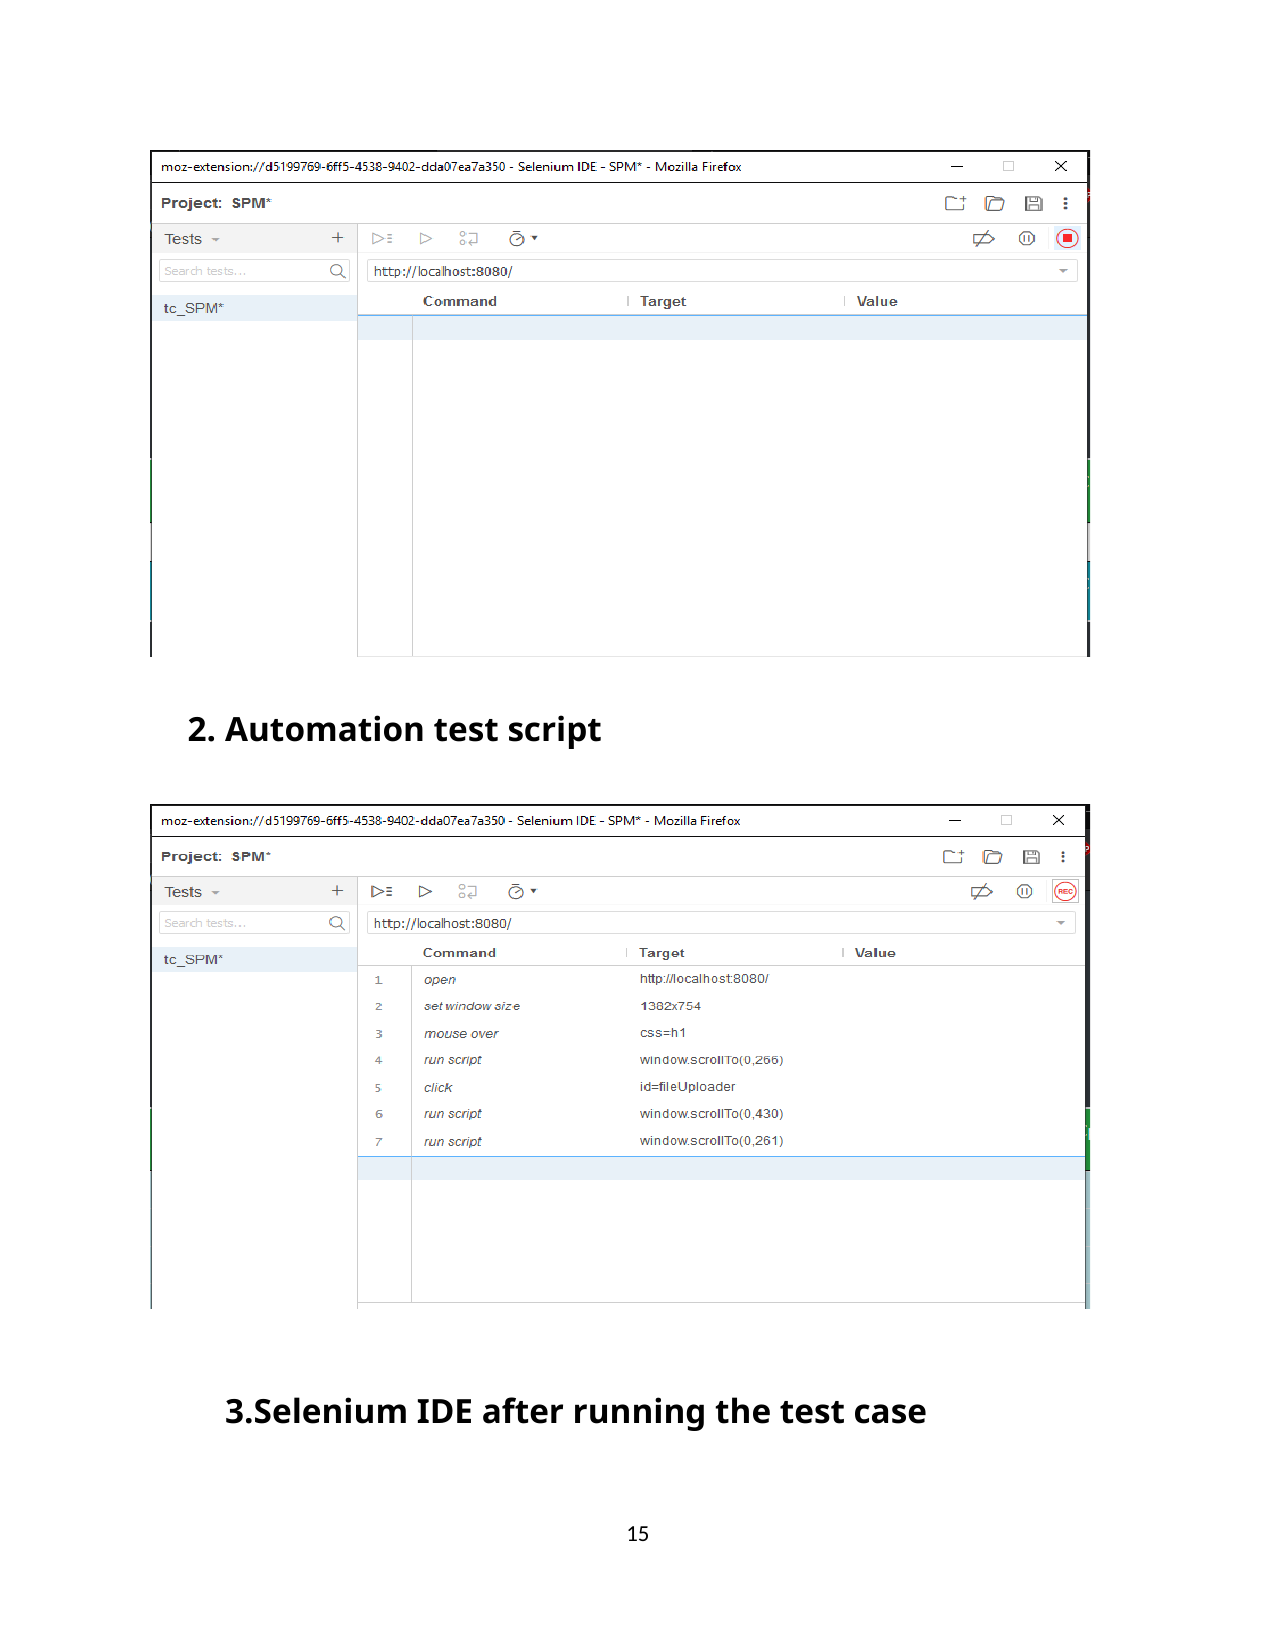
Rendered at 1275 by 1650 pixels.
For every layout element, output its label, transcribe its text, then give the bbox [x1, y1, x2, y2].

picture [150, 804, 1091, 1309]
list Automation test script [187, 706, 1125, 751]
picture [150, 150, 1091, 657]
list 3.Selenium IDE after running the test case [225, 1388, 1125, 1434]
